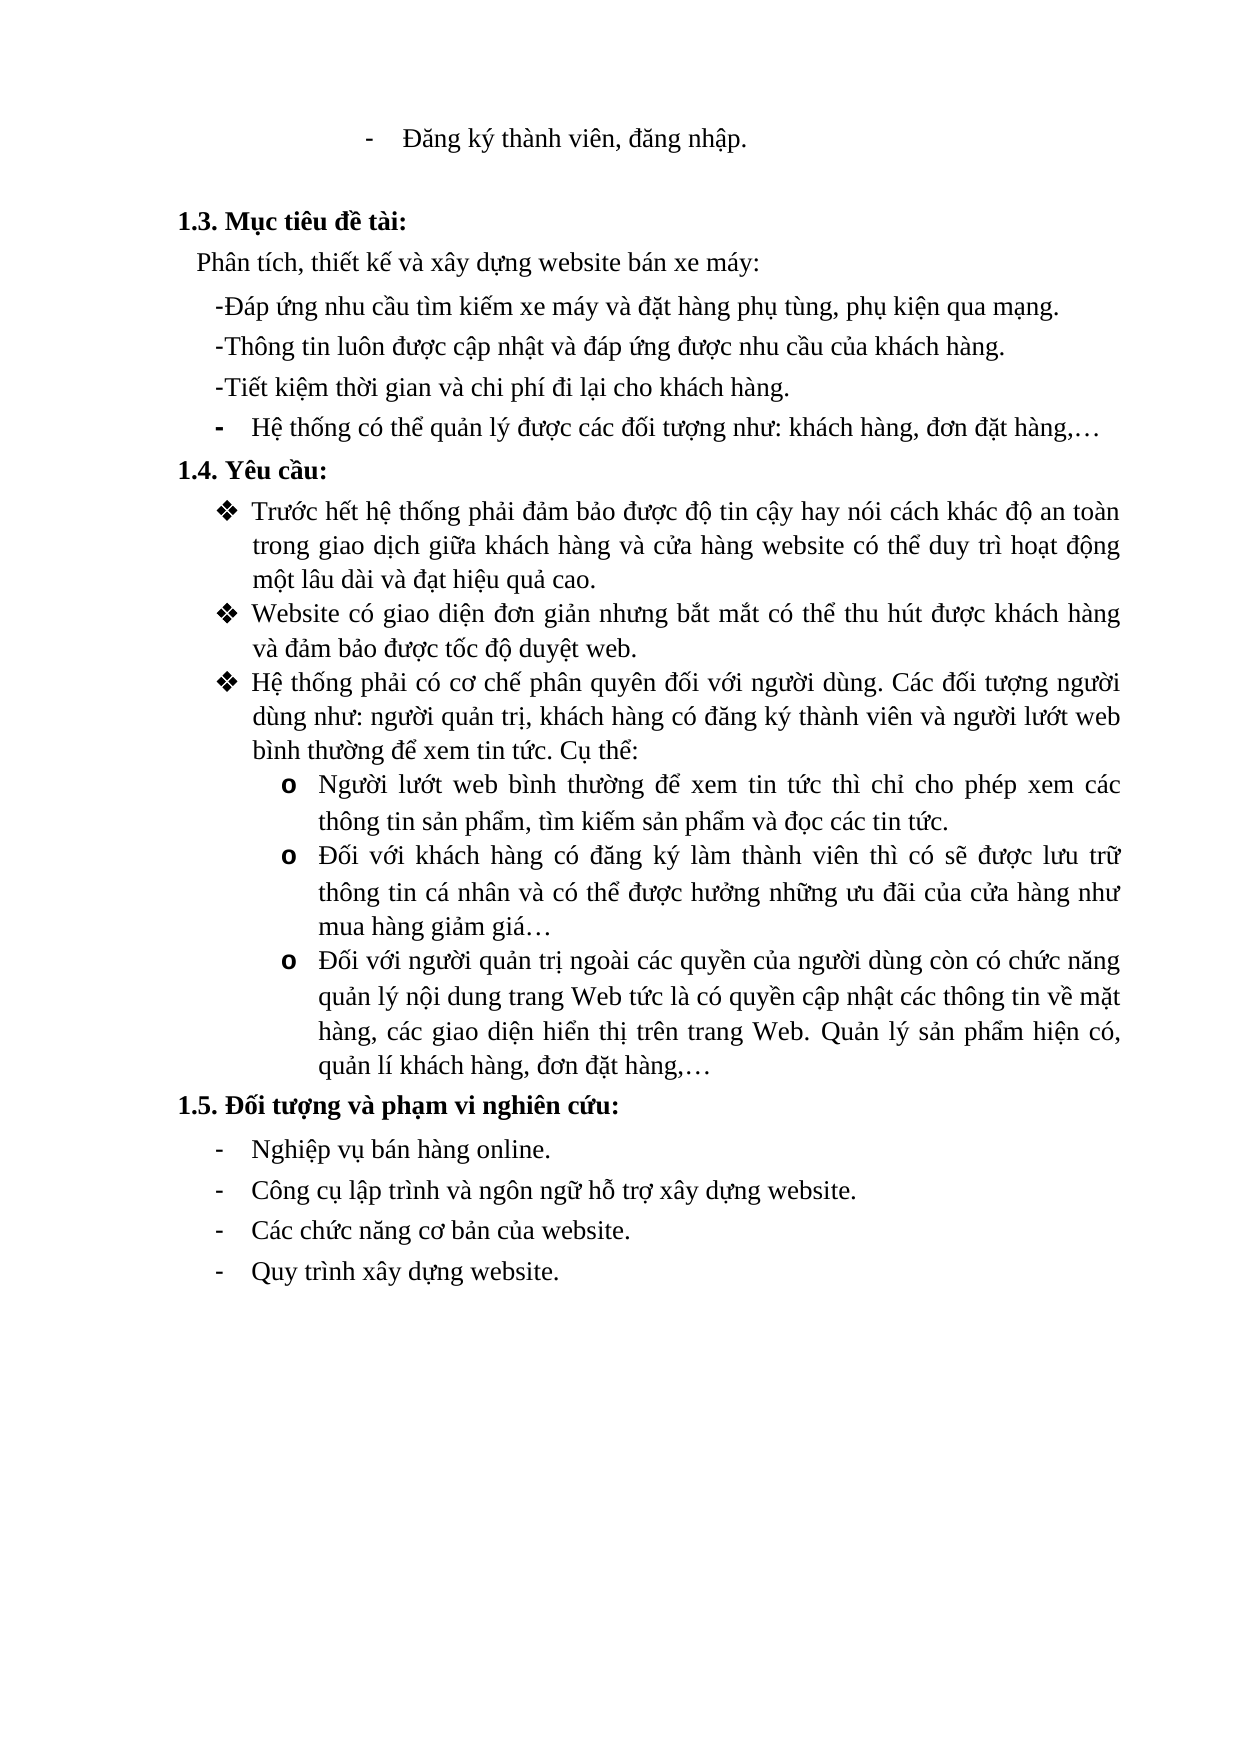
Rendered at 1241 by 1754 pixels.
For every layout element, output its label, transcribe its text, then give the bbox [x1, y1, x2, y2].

list Đăng ký thành viên, đăng nhập. [365, 118, 1122, 155]
list Quy trình xây dựng website. [215, 1251, 1122, 1288]
list Đối với khách hàng có đăng ký làm thành viên thì có sẽ được lưu trữ thông tin cá nhân và có thể được hưởng những ưu đãi của cửa hàng như mua hàng giảm giá… [281, 839, 1122, 941]
list Tiết kiệm thời gian và chi phí đi lại cho khách hàng. [215, 367, 1122, 404]
text 1.5. Đối tượng và phạm vi nghiên cứu: [177, 1089, 1122, 1120]
list Trước hết hệ thống phải đảm bảo được độ tin cậy hay nói cách khác độ an toàn trong giao dịch giữa khách hàng và cửa hàng website có thể duy trì hoạt động một lâu dài và đạt hiệu quả cao. [215, 495, 1122, 594]
list Đối với người quản trị ngoài các quyền của người dùng còn có chức năng quản lý nội dung trang Web tức là có quyền cập nhật các thông tin về mặt hàng, các giao diện hiển thị trên trang Web. Quản lý sản phẩm hiện có, quản lí khách hàng, đơn đặt hàng,… [281, 944, 1122, 1080]
list Hệ thống phải có cơ chế phân quyên đối với người dùng. Các đối tượng người dùng như: người quản trị, khách hàng có đăng ký thành viên và người lướt web bình thường để xem tin tức. Cụ thể: [215, 666, 1122, 766]
list Nghiệp vụ bán hàng online. [215, 1129, 1122, 1166]
list Đáp ứng nhu cầu tìm kiếm xe máy và đặt hàng phụ tùng, phụ kiện qua mạng. [215, 286, 1122, 323]
list Các chức năng cơ bản của website. [215, 1211, 1122, 1247]
text Phân tích, thiết kế và xây dựng website bán xe máy: [177, 246, 1122, 277]
list Thông tin luôn được cập nhật và đáp ứng được nhu cầu của khách hàng. [215, 327, 1122, 363]
list Người lướt web bình thường để xem tin tức thì chỉ cho phép xem các thông tin sản phẩm, tìm kiếm sản phẩm và đọc các tin tức. [281, 768, 1122, 836]
text 1.4. Yêu cầu: [177, 454, 1122, 486]
list Hệ thống có thể quản lý được các đối tượng như: khách hàng, đơn đặt hàng,… [215, 408, 1122, 444]
list Website có giao diện đơn giản nhưng bắt mắt có thể thu hút được khách hàng và đảm bảo được tốc độ duyệt web. [215, 597, 1122, 663]
list Công cụ lập trình và ngôn ngữ hỗ trợ xây dựng website. [215, 1170, 1122, 1207]
text 1.3. Mục tiêu đề tài: [177, 205, 1122, 236]
